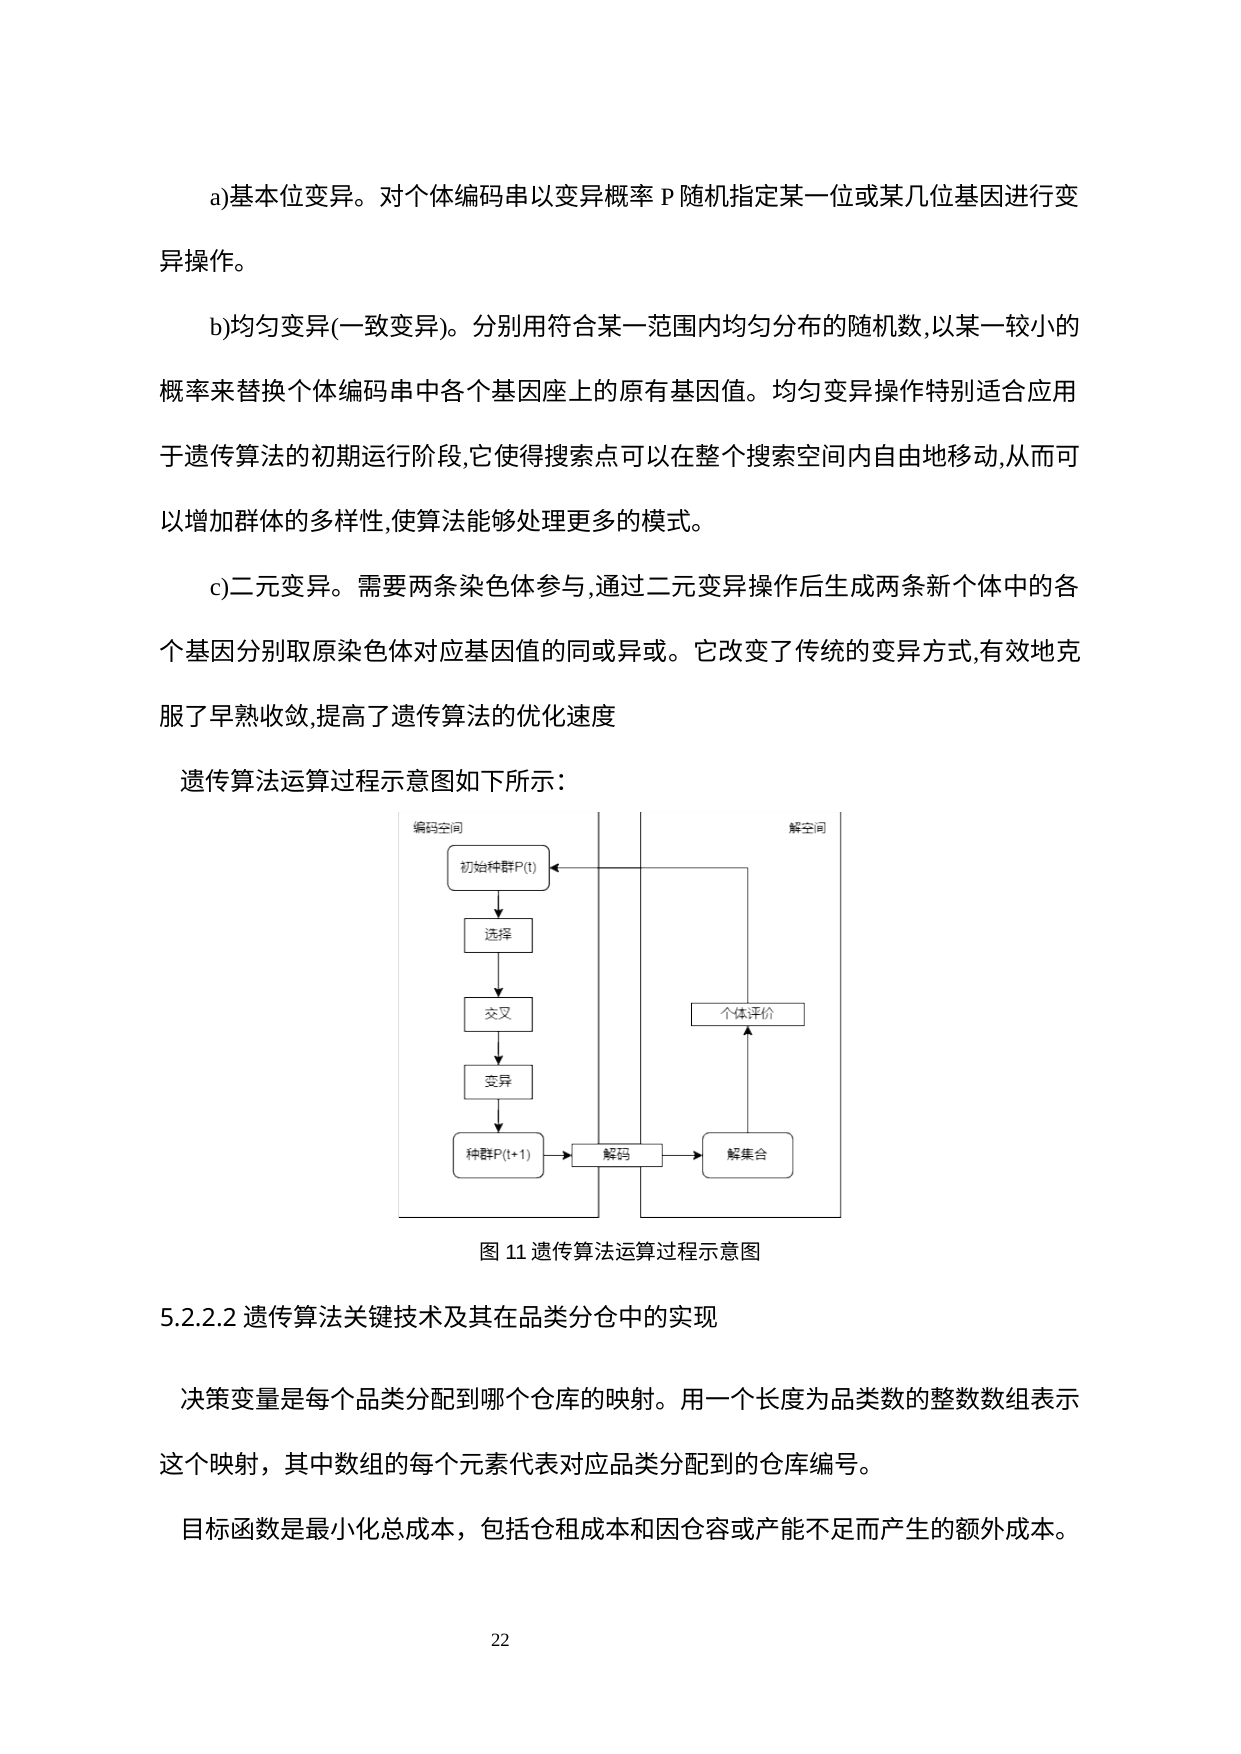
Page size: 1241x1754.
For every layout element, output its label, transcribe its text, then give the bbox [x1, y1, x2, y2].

text 决策变量是每个品类分配到哪个仓库的映射。用一个长度为品类数的整数数组表示这个映射，其中数组的每个元素代表对应品类分配到的仓库编号。 [159, 1365, 1081, 1495]
picture [398, 812, 842, 1218]
text 图 11 遗传算法运算过程示意图 [159, 1234, 1081, 1267]
subtitle 5.2.2.2 遗传算法关键技术及其在品类分仓中的实现 [159, 1283, 1081, 1348]
text a)基本位变异。对个体编码串以变异概率P随机指定某一位或某几位基因进行变异操作。 [159, 162, 1081, 292]
text 遗传算法运算过程示意图如下所示： [159, 747, 1081, 812]
text b)均匀变异(一致变异)。分别用符合某一范围内均匀分布的随机数,以某一较小的概率来替换个体编码串中各个基因座上的原有基因值。均匀变异操作特别适合应用于遗传算法的初期运行阶段,它使得搜索点可以在整个搜索空间内自由地移动,从而可以增加群体的多样性,使算法能够处理更多的模式。 [159, 292, 1081, 552]
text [159, 1495, 1081, 1560]
text c)二元变异。需要两条染色体参与,通过二元变异操作后生成两条新个体中的各个基因分别取原染色体对应基因值的同或异或。它改变了传统的变异方式,有效地克服了早熟收敛,提高了遗传算法的优化速度 [159, 552, 1081, 747]
